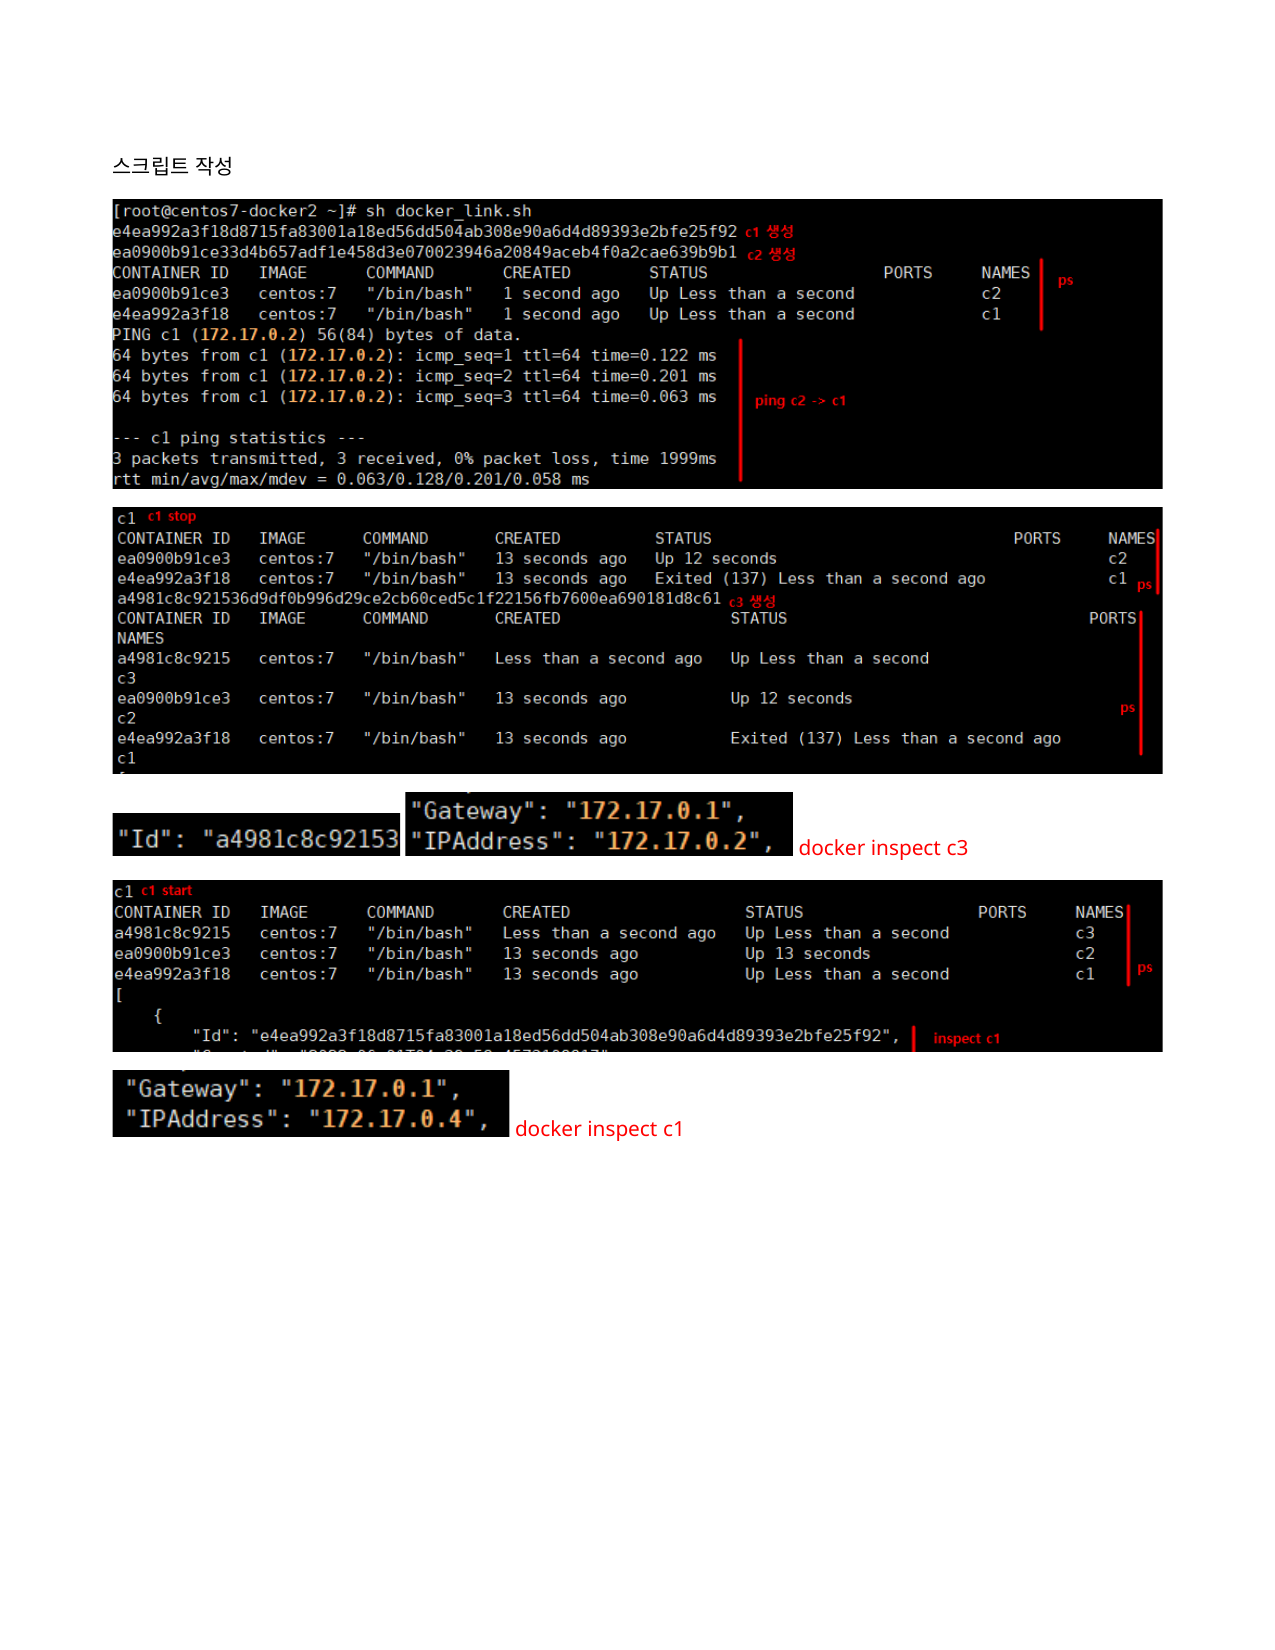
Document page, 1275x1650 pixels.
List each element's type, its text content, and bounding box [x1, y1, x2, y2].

picture [112, 813, 400, 856]
text 스크립트 작성 [112, 150, 1162, 180]
picture [112, 880, 1163, 1052]
picture [112, 199, 1163, 489]
picture [405, 792, 793, 856]
picture [112, 507, 1163, 774]
picture [112, 1070, 510, 1137]
